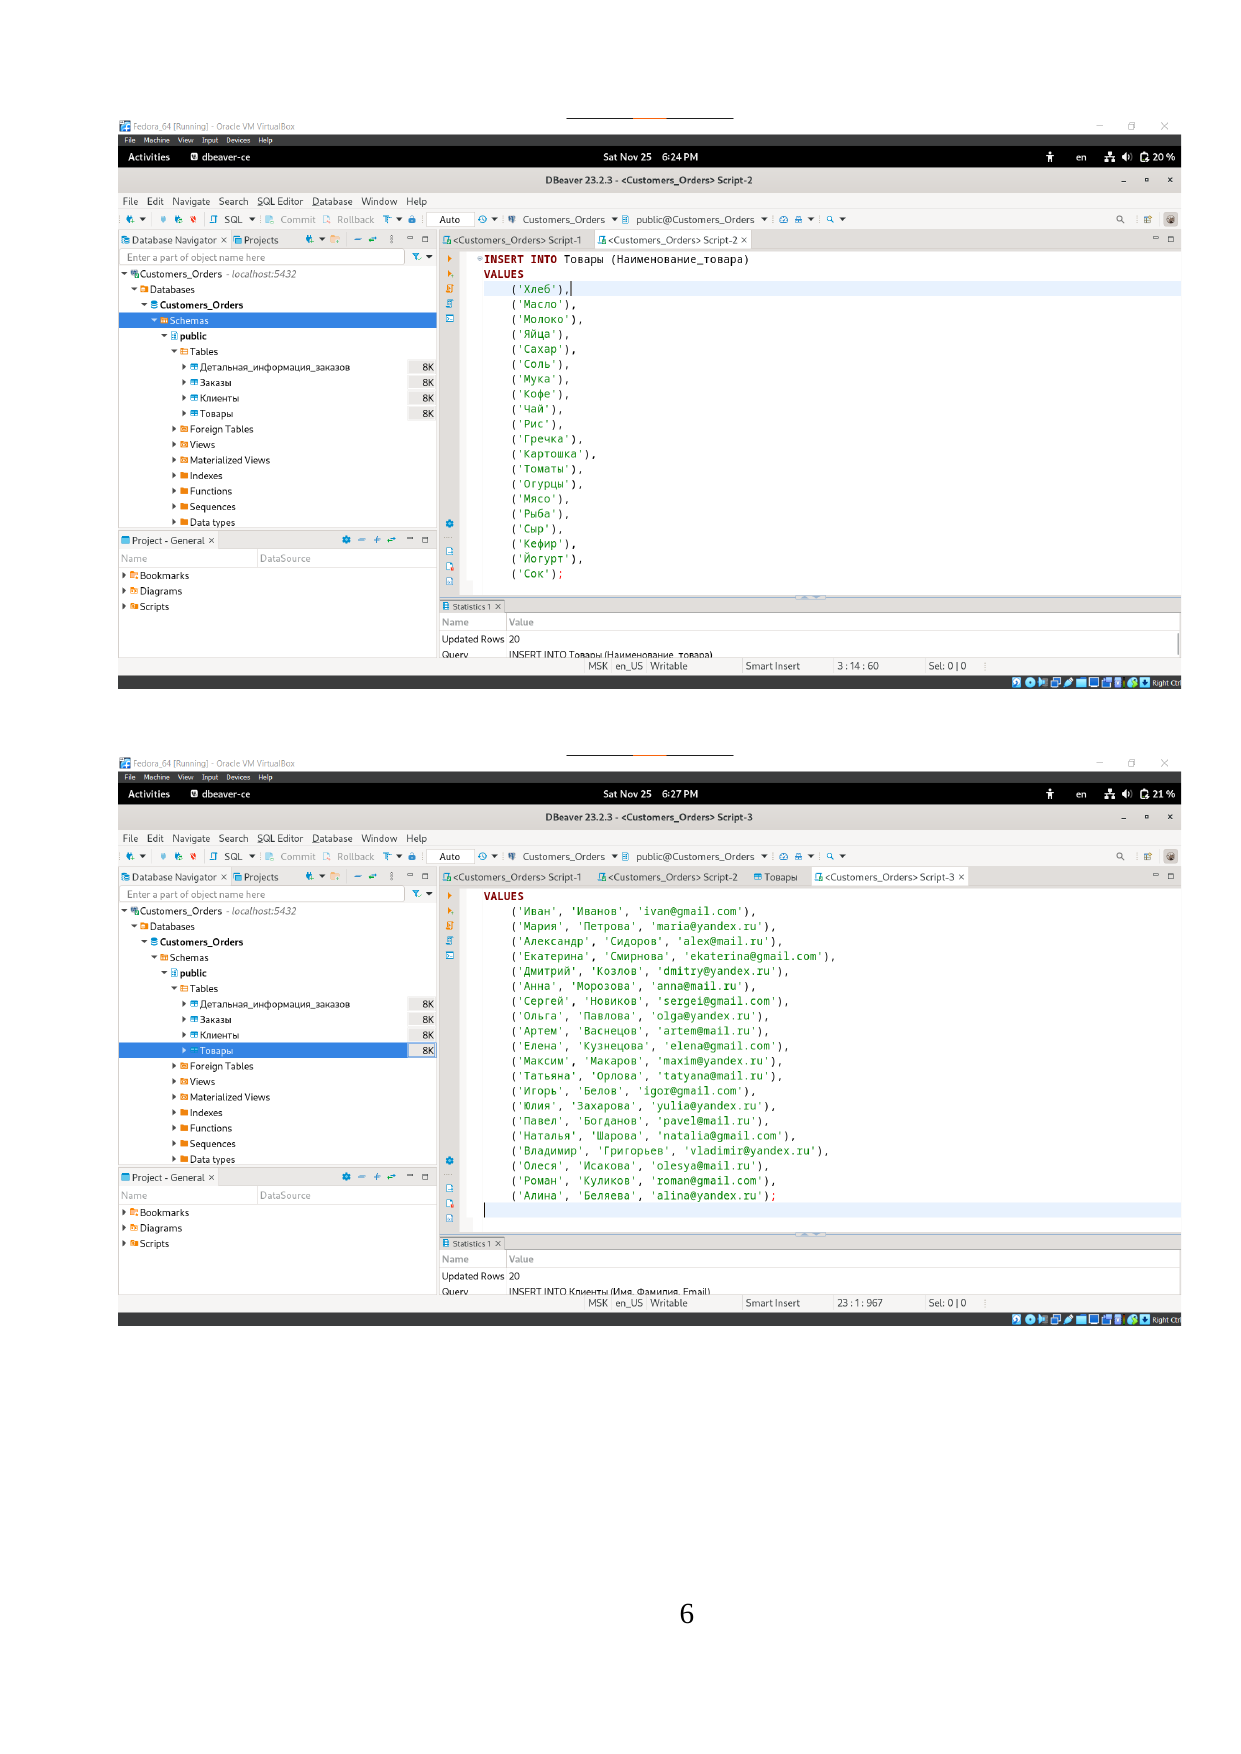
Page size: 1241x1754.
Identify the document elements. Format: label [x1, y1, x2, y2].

picture [118, 755, 1182, 1326]
picture [118, 118, 1182, 689]
